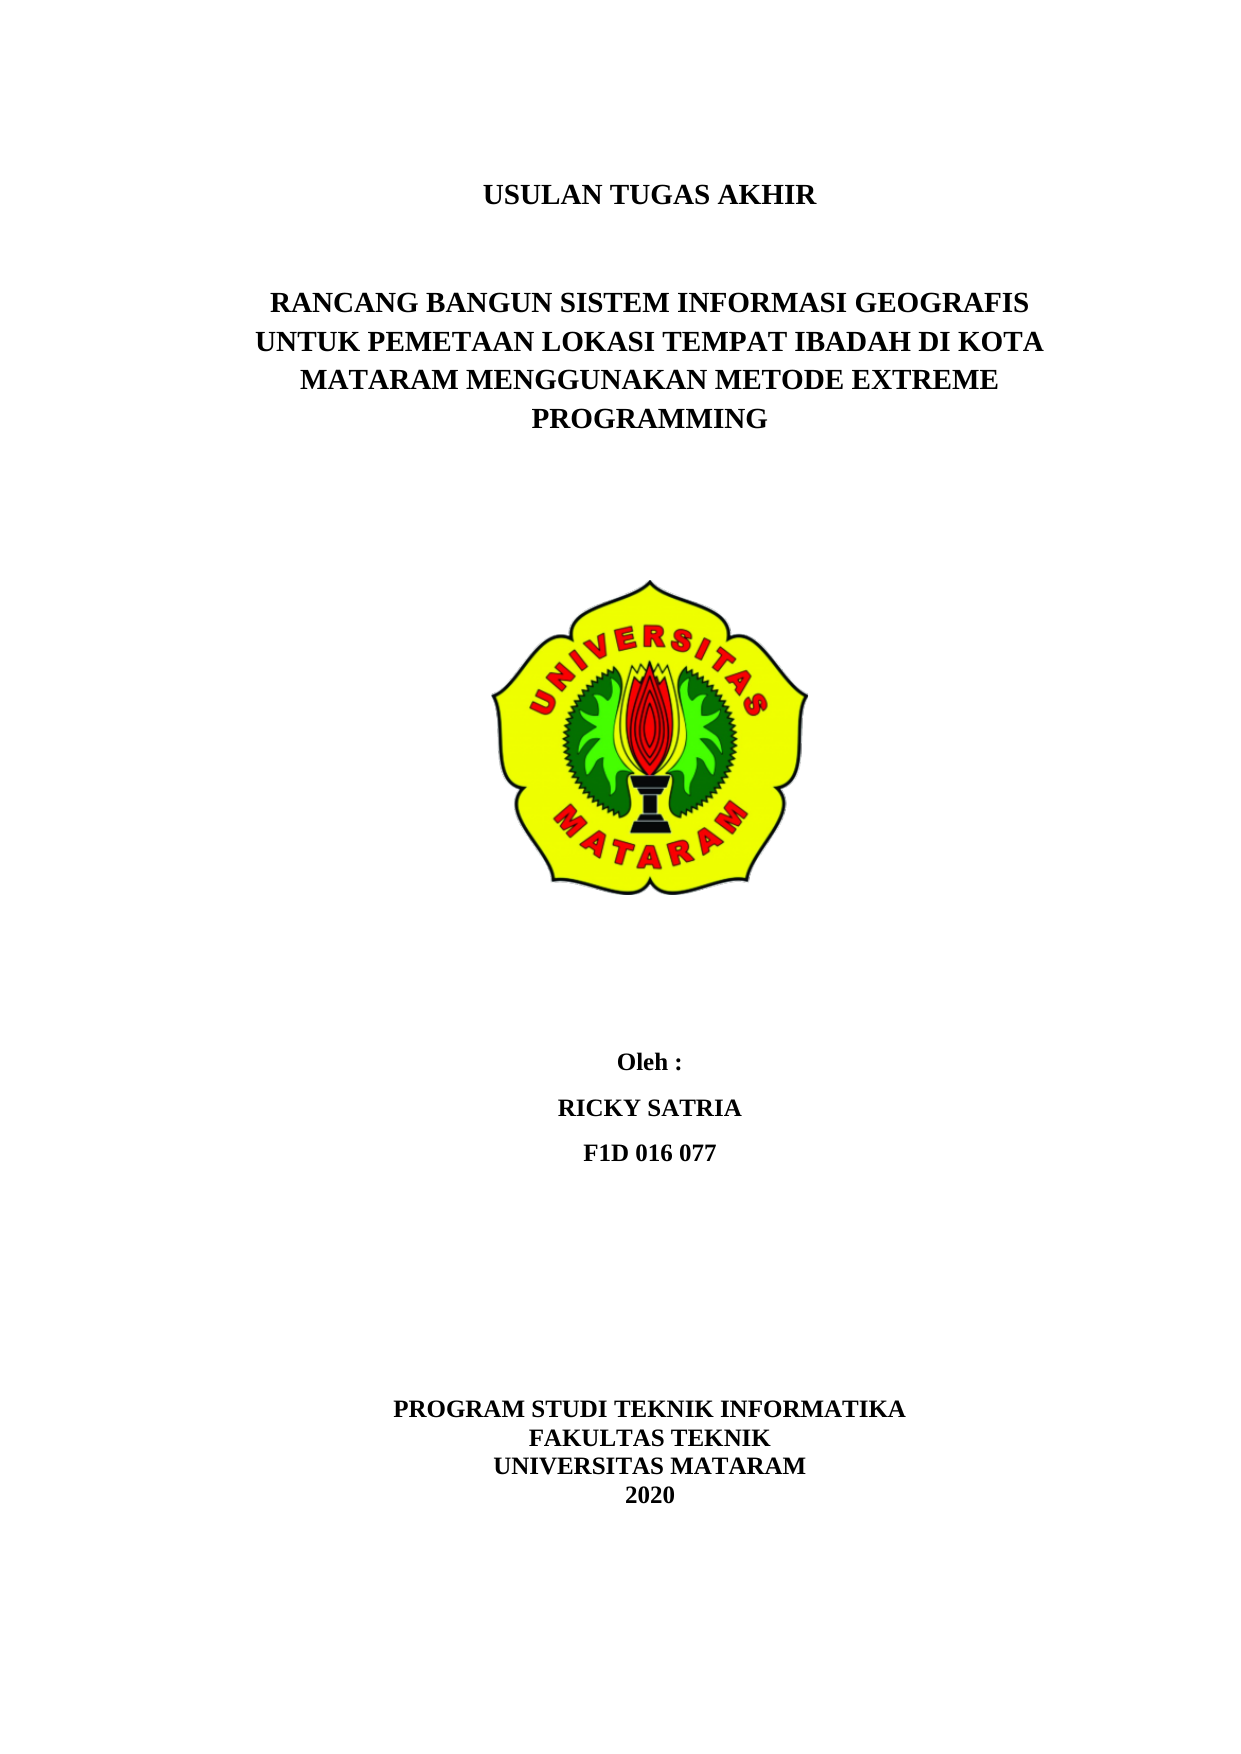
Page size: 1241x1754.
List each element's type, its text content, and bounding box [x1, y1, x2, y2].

text 2020 [236, 1480, 1063, 1509]
text Oleh : [236, 1047, 1063, 1076]
text FAKULTAS TEKNIK [236, 1423, 1063, 1451]
text PROGRAM STUDI TEKNIK INFORMATIKA [236, 1394, 1063, 1423]
text USULAN TUGAS AKHIR [236, 177, 1063, 211]
text UNIVERSITAS MATARAM [236, 1451, 1063, 1480]
text RICKY SATRIA [236, 1093, 1063, 1121]
text F1D 016 077 [236, 1138, 1063, 1167]
picture [491, 580, 809, 895]
text RANCANG BANGUN SISTEM INFORMASI GEOGRAFIS UNTUK PEMETAAN LOKASI TEMPAT IBADAH DI KOTA MATARAM MENGGUNAKAN METODE EXTREME PROGRAMMING [236, 285, 1063, 434]
